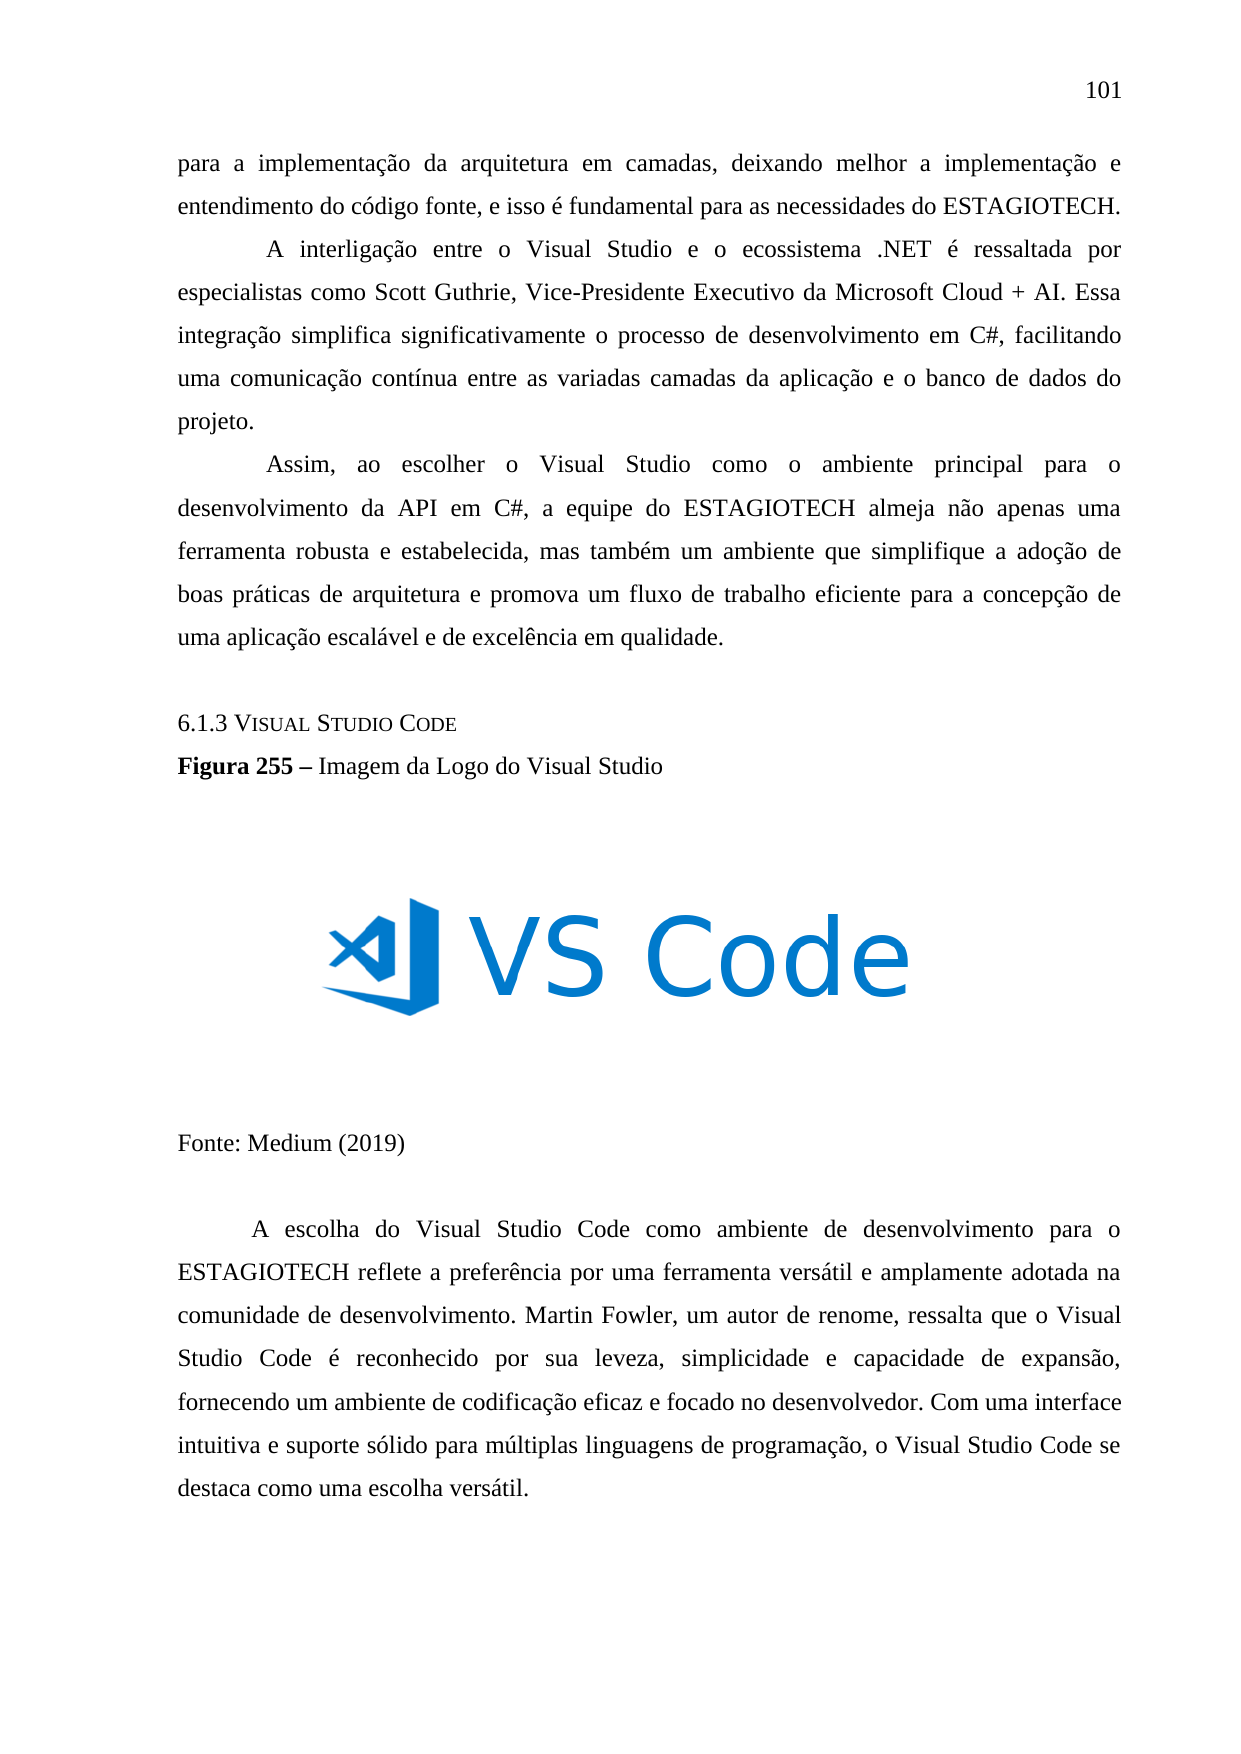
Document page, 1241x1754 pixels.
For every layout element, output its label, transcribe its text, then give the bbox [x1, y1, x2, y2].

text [177, 148, 1122, 219]
picture [265, 780, 971, 1114]
subtitle 6.1.3 Visual Studio Code [177, 708, 1122, 737]
text Figura 25 – Imagem da Logo do Visual Studio [177, 751, 1122, 780]
text Assim, ao escolher o Visual Studio como o ambiente principal para o desenvolvimento da API em C#, a equipe do ESTAGIOTECH almeja não apenas uma ferramenta robusta e estabelecida, mas também um ambiente que simplifique a adoção de boas práticas de arquitetura e promova um fluxo de trabalho eficiente para a concepção de uma aplicação escalável e de excelência em qualidade. [177, 449, 1122, 651]
text A interligação entre o Visual Studio e o ecossistema .NET é ressaltada por especialistas como Scott Guthrie, Vice-Presidente Executivo da Microsoft Cloud + AI. Essa integração simplifica significativamente o processo de desenvolvimento em C#, facilitando uma comunicação contínua entre as variadas camadas da aplicação e o banco de dados do projeto. [177, 234, 1122, 435]
text Fonte: Medium (2019) [177, 1128, 1122, 1157]
text A escolha do Visual Studio Code como ambiente de desenvolvimento para o ESTAGIOTECH reflete a preferência por uma ferramenta versátil e amplamente adotada na comunidade de desenvolvimento. Martin Fowler, um autor de renome, ressalta que o Visual Studio Code é reconhecido por sua leveza, simplicidade e capacidade de expansão, fornecendo um ambiente de codificação eficaz e focado no desenvolvedor. Com uma interface intuitiva e suporte sólido para múltiplas linguagens de programação, o Visual Studio Code se destaca como uma escolha versátil. [177, 1214, 1122, 1502]
